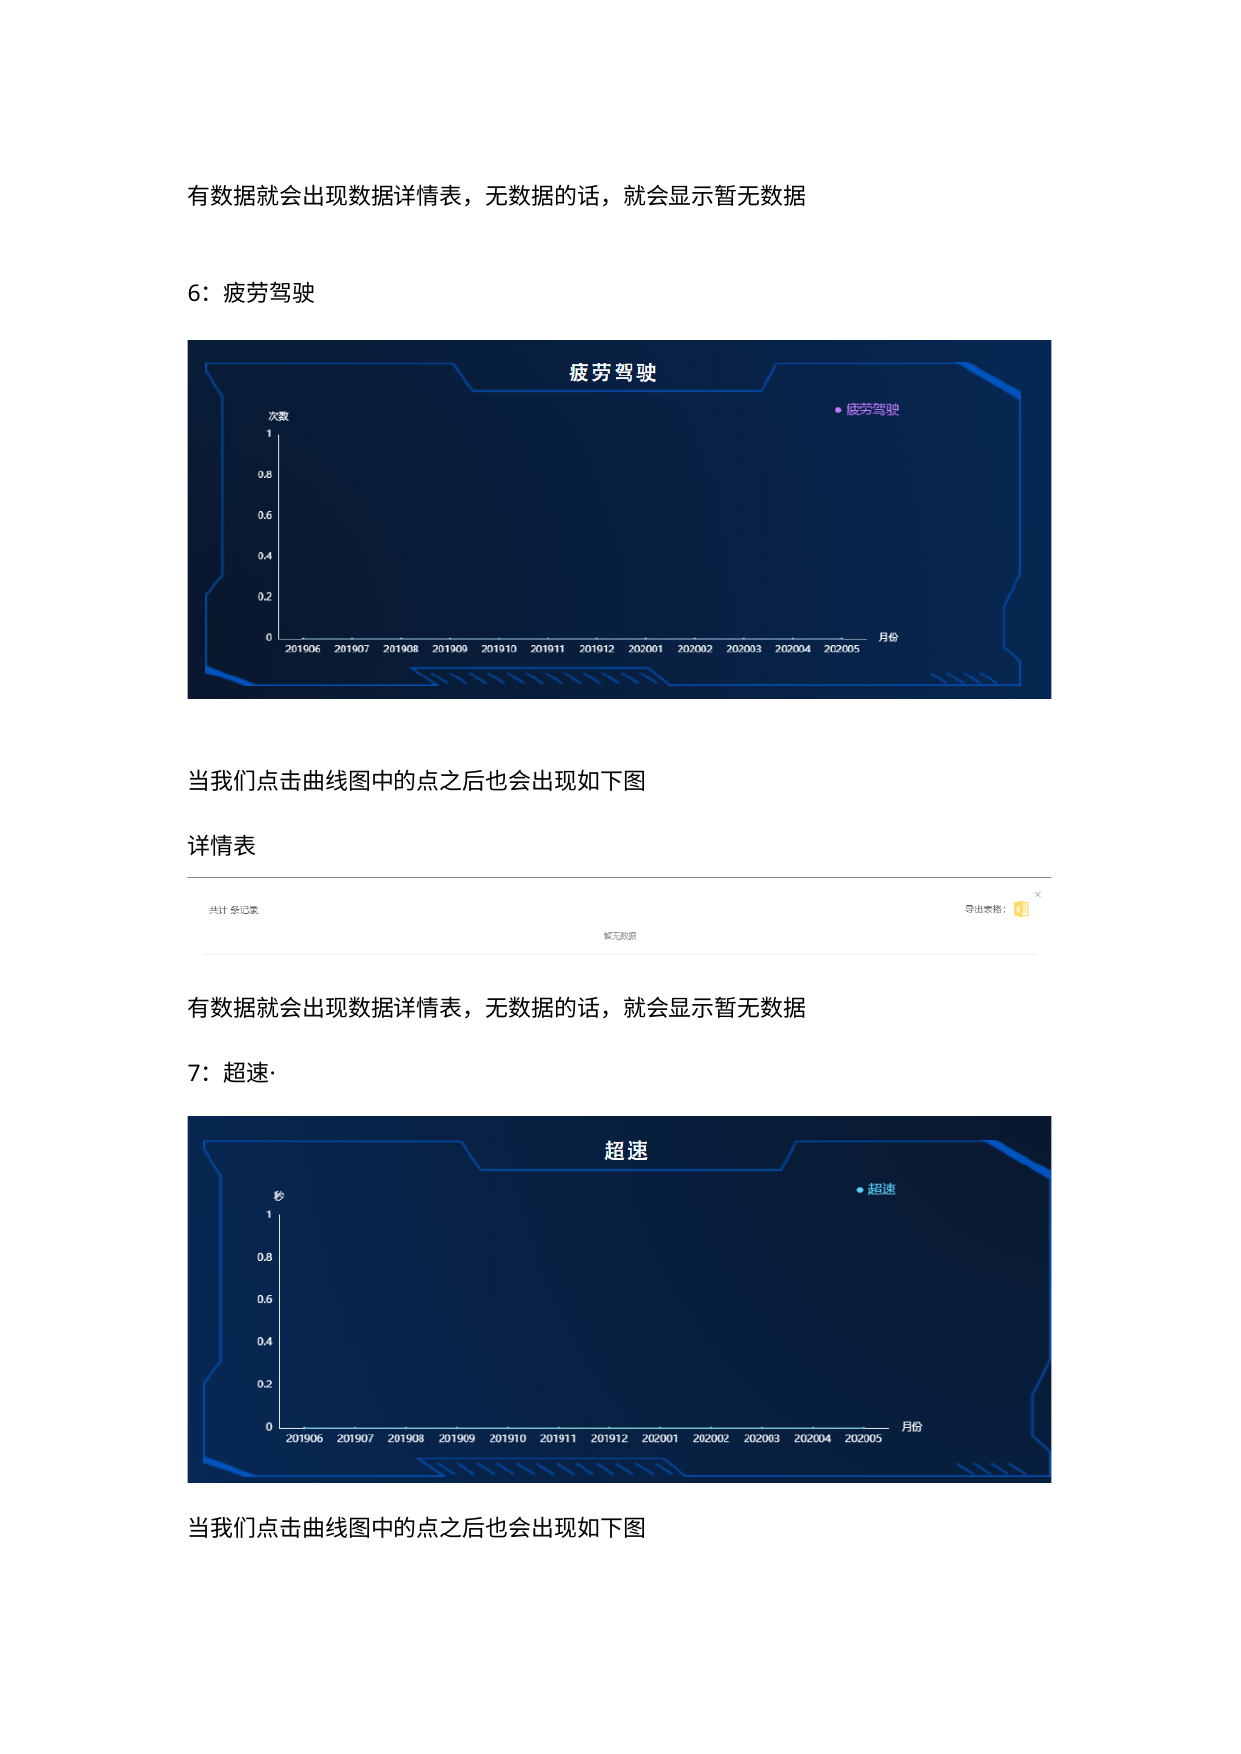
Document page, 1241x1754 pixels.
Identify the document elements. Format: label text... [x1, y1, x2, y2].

text 当我们点击曲线图中的点之后也会出现如下图 [187, 747, 1053, 812]
picture [187, 340, 1052, 699]
picture [187, 877, 1052, 975]
text 有数据就会出现数据详情表，无数据的话，就会显示暂无数据 [187, 162, 1053, 227]
text 6：疲劳驾驶 [187, 259, 1053, 324]
text 详情表 [187, 812, 1053, 877]
text 有数据就会出现数据详情表，无数据的话，就会显示暂无数据 [187, 974, 1053, 1039]
text 7：超速· [187, 1039, 1053, 1104]
text 当我们点击曲线图中的点之后也会出现如下图 [187, 1494, 1053, 1559]
picture [187, 1116, 1052, 1483]
